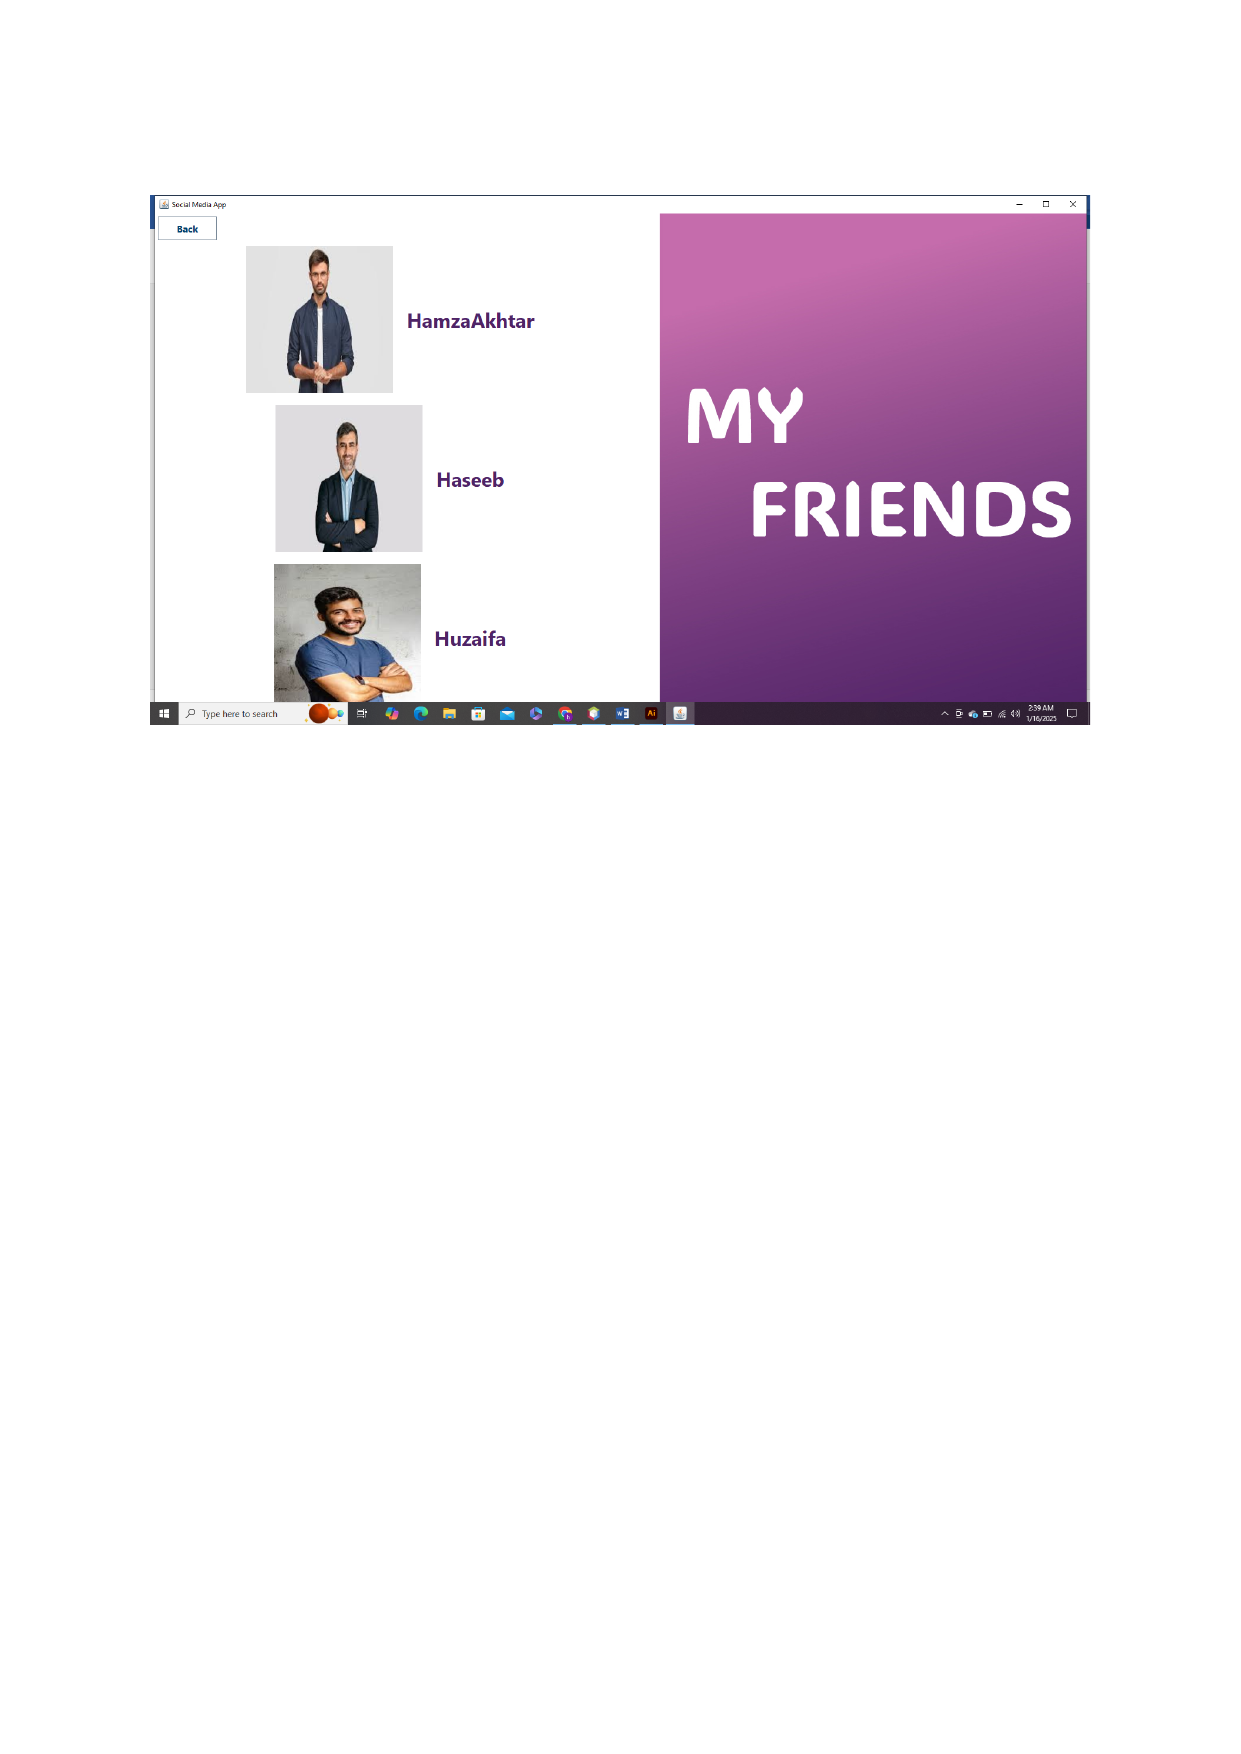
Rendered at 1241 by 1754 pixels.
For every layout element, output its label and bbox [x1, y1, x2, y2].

picture [150, 195, 1091, 725]
